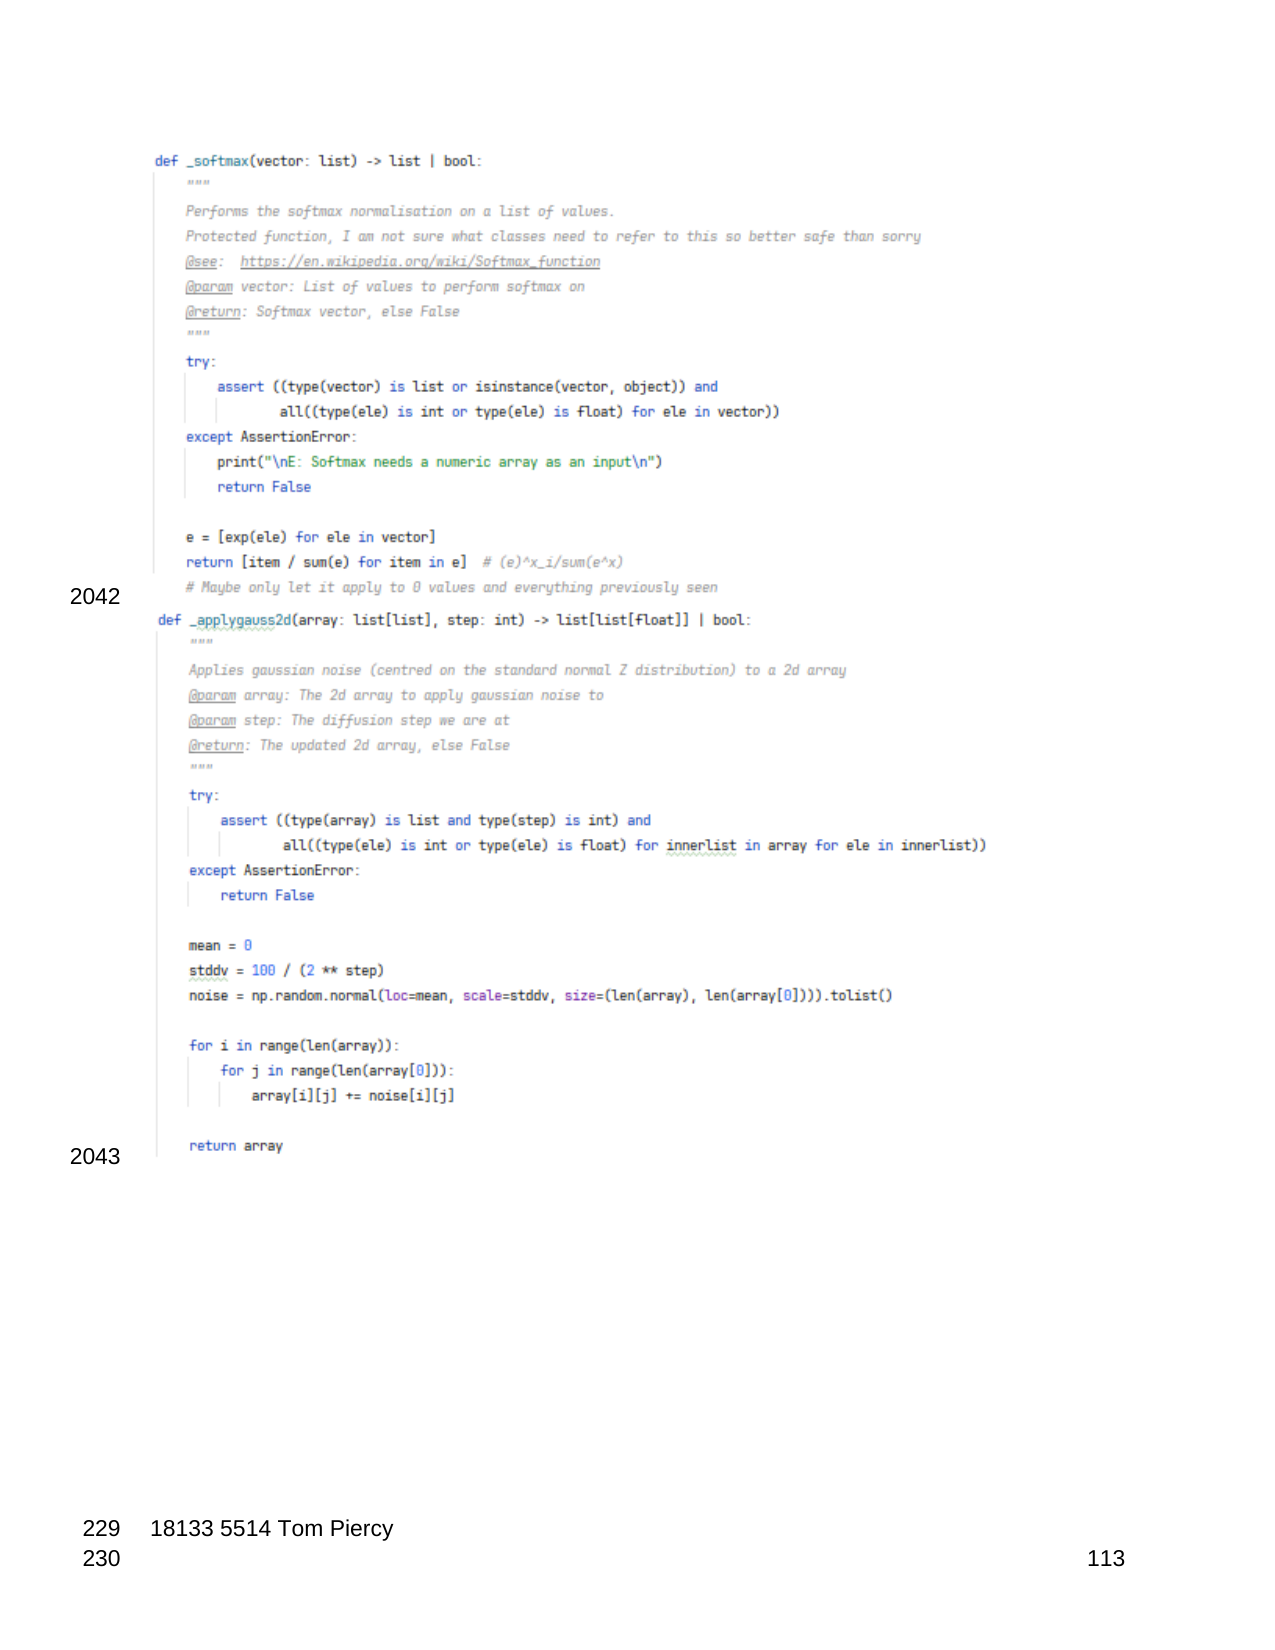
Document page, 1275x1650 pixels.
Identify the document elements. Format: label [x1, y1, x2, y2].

picture [150, 150, 974, 605]
picture [150, 608, 1001, 1165]
